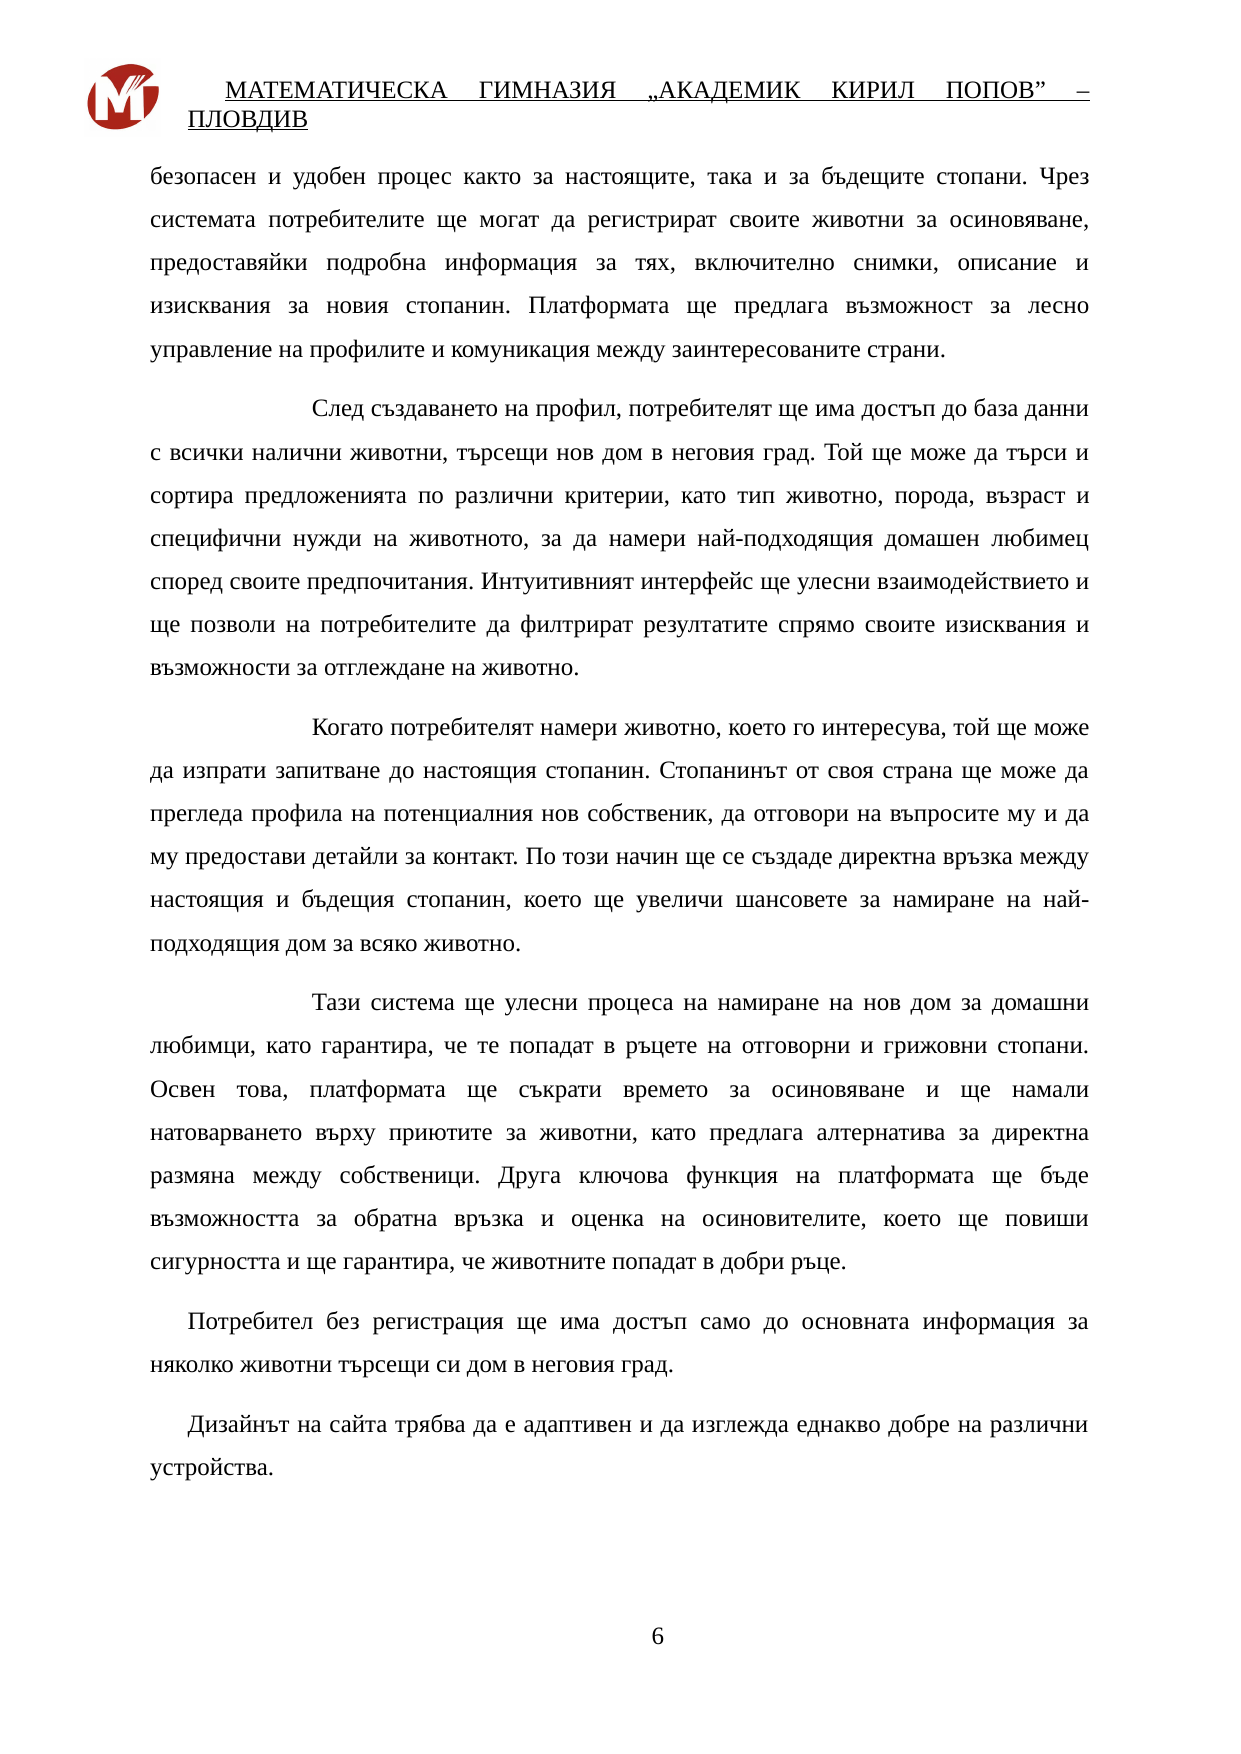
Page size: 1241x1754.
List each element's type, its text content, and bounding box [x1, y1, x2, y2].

text Дизайнът на сайта трябва да е адаптивен и да изглежда еднакво добре на различни устройства. [150, 1409, 1090, 1481]
text Когато потребителят намери животно, което го интересува, той ще може да изпрати запитване до настоящия стопанин. Стопанинът от своя страна ще може да прегледа профила на потенциалния нов собственик, да отговори на въпросите му и да му предостави детайли за контакт. По този начин ще се създаде директна връзка между настоящия и бъдещия стопанин, което ще увеличи шансовете за намиране на най-подходящия дом за всяко животно. [150, 712, 1090, 956]
text След създаването на профил, потребителят ще има достъп до база данни с всички налични животни, търсещи нов дом в неговия град. Той ще може да търси и сортира предложенията по различни критерии, като тип животно, порода, възраст и специфични нужди на животното, за да намери най-подходящия домашен любимец според своите предпочитания. Интуитивният интерфейс ще улесни взаимодействието и ще позволи на потребителите да филтрират резултатите спрямо своите изисквания и възможности за отглеждане на животно. [150, 393, 1090, 681]
text Тази система ще улесни процеса на намиране на нов дом за домашни любимци, като гарантира, че те попадат в ръцете на отговорни и грижовни стопани. Освен това, платформата ще съкрати времето за осиновяване и ще намали натоварването върху приютите за животни, като предлага алтернатива за директна размяна между собственици. Друга ключова функция на платформата ще бъде възможността за обратна връзка и оценка на осиновителите, което ще повиши сигурността и ще гарантира, че животните попадат в добри ръце. [150, 987, 1090, 1275]
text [150, 161, 1090, 362]
picture [83, 58, 162, 137]
text Потребител без регистрация ще има достъп само до основната информация за няколко животни търсещи си дом в неговия град. [150, 1306, 1090, 1378]
